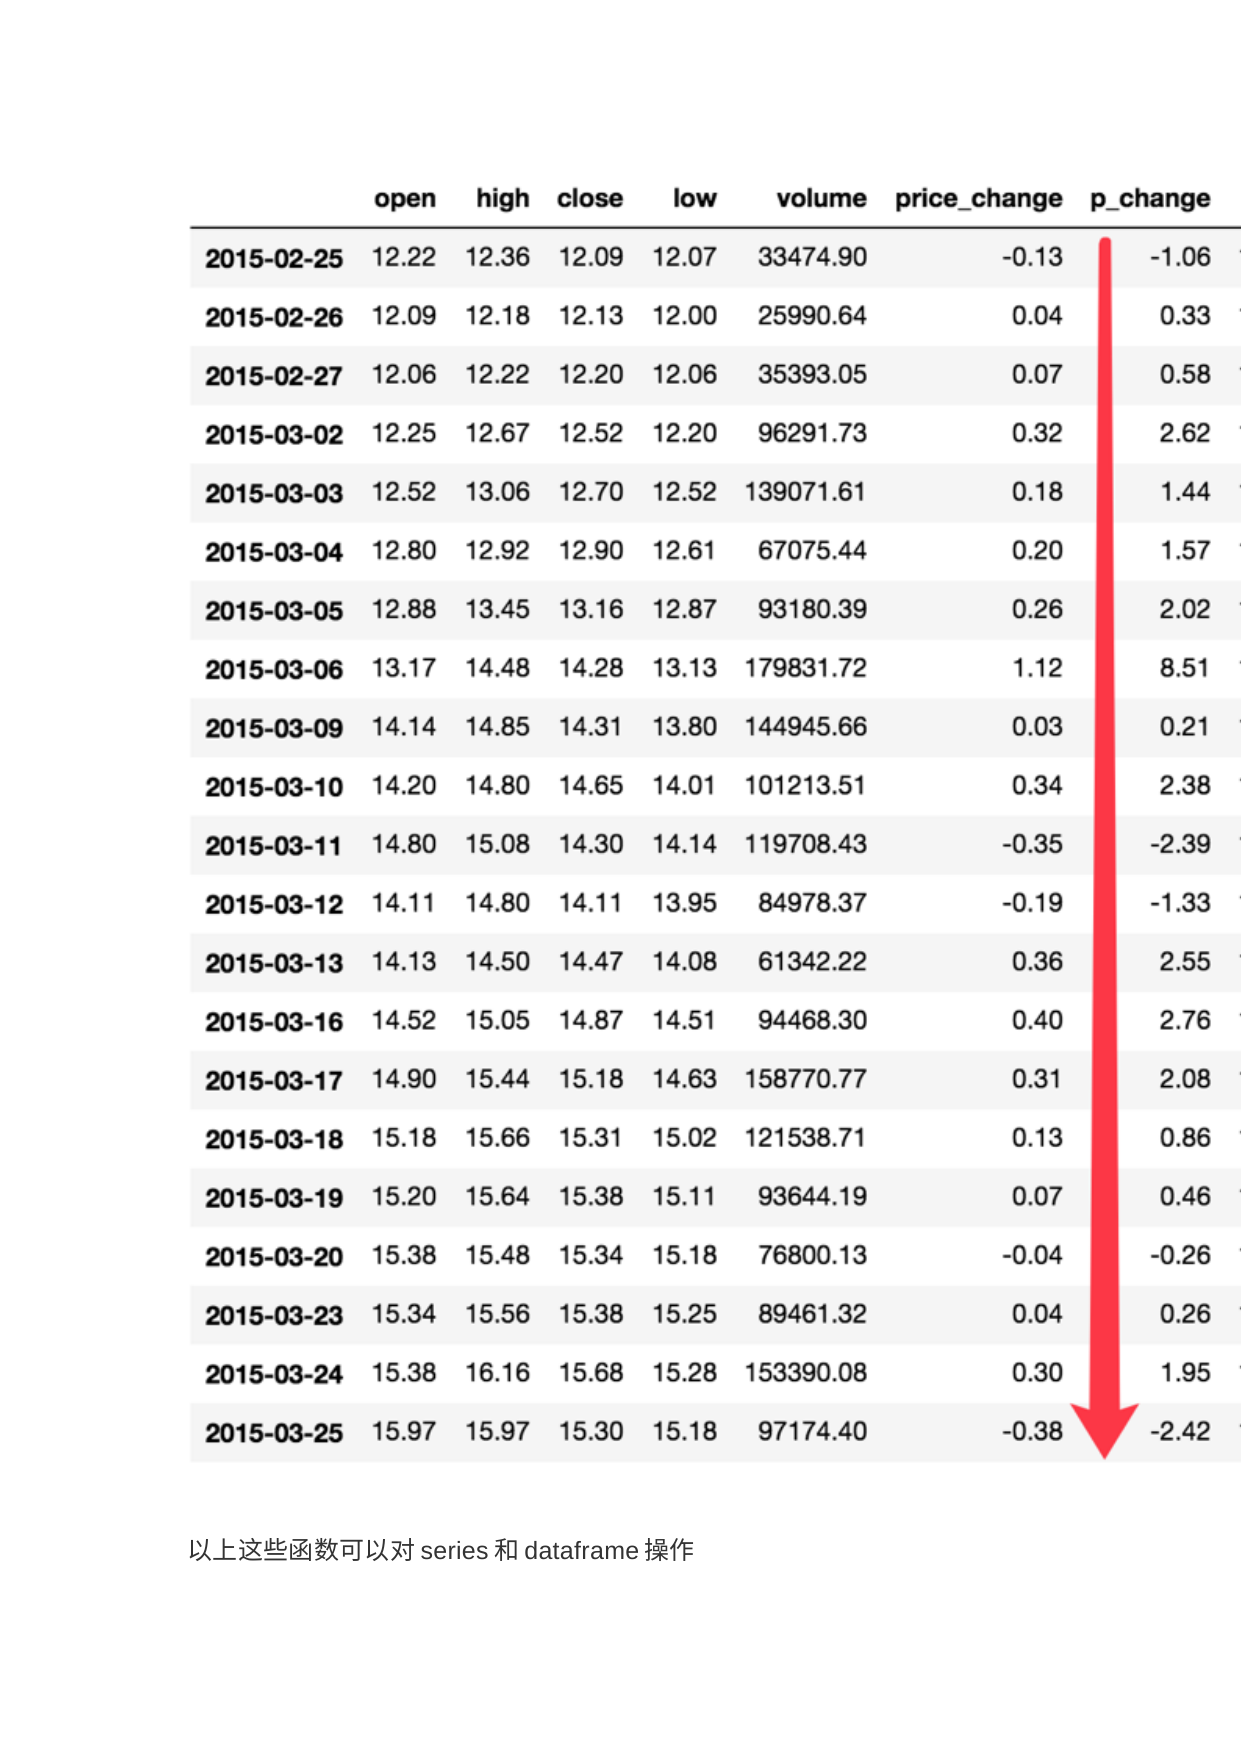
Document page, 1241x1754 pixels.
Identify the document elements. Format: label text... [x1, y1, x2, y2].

picture [187, 168, 1241, 1488]
text 以上这些函数可以对series和dataframe操作 [187, 1516, 1053, 1581]
